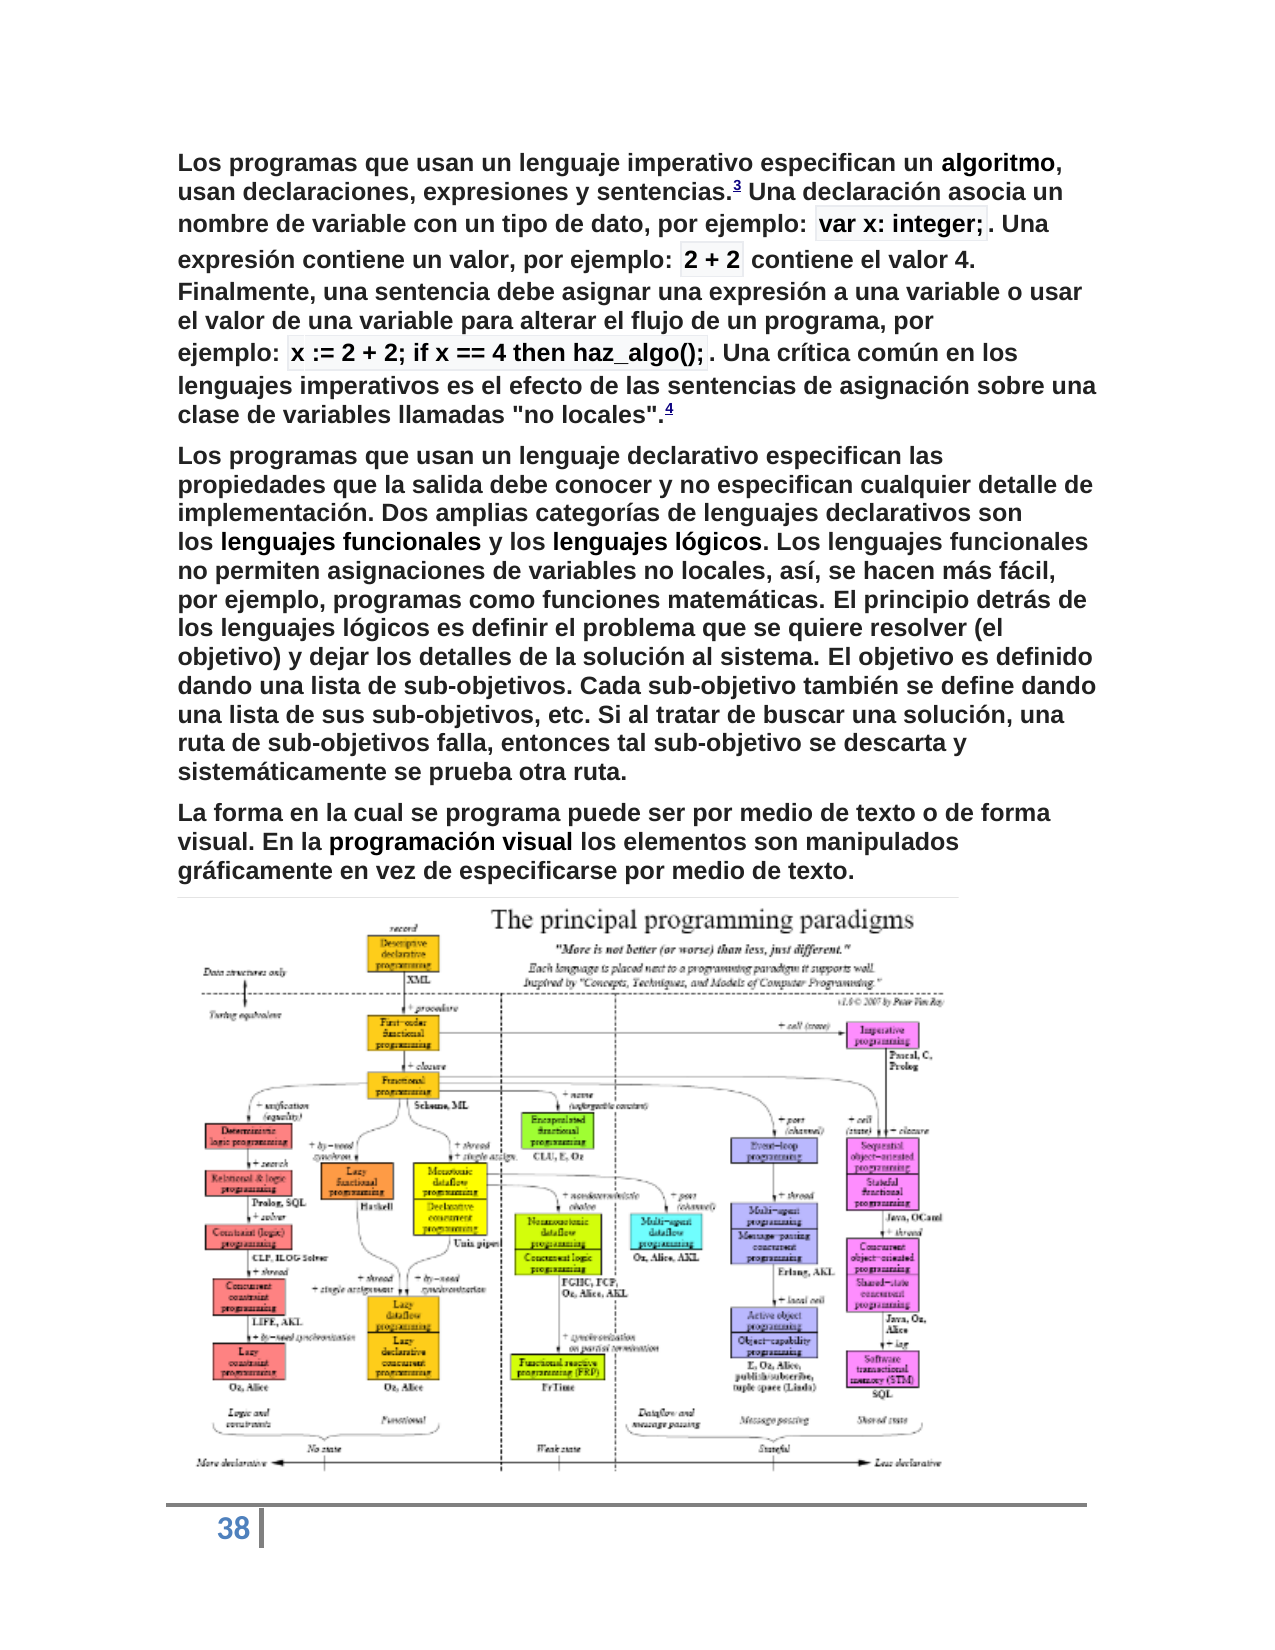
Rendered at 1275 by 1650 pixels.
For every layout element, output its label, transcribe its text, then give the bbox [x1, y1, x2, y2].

picture [177, 897, 959, 1484]
text Los programas que usan un lenguaje imperativo especifican un algoritmo, usan declaraciones, expresiones y sentencias.3 Una declaración asocia un nombre de variable con un tipo de dato, por ejemplo: var x: integer;. Una expresión contiene un valor, por ejemplo: 2 + 2 contiene el valor 4. Finalmente, una sentencia debe asignar una expresión a una variable o usar el valor de una variable para alterar el flujo de un programa, por ejemplo: x := 2 + 2; if x == 4 then haz_algo();. Una crítica común en los lenguajes imperativos es el efecto de las sentencias de asignación sobre una clase de variables llamadas "no locales".4 [177, 148, 1098, 428]
text Los programas que usan un lenguaje declarativo especifican las propiedades que la salida debe conocer y no especifican cualquier detalle de implementación. Dos amplias categorías de lenguajes declarativos son los lenguajes funcionales y los lenguajes lógicos. Los lenguajes funcionales no permiten asignaciones de variables no locales, así, se hacen más fácil, por ejemplo, programas como funciones matemáticas. El principio detrás de los lenguajes lógicos es definir el problema que se quiere resolver (el objetivo) y dejar los detalles de la solución al sistema. El objetivo es definido dando una lista de sub-objetivos. Cada sub-objetivo también se define dando una lista de sus sub-objetivos, etc. Si al tratar de buscar una solución, una ruta de sub-objetivos falla, entonces tal sub-objetivo se descarta y sistemáticamente se prueba otra ruta. [177, 441, 1098, 786]
text La forma en la cual se programa puede ser por medio de texto o de forma visual. En la programación visual los elementos son manipulados gráficamente en vez de especificarse por medio de texto. [177, 798, 1098, 884]
